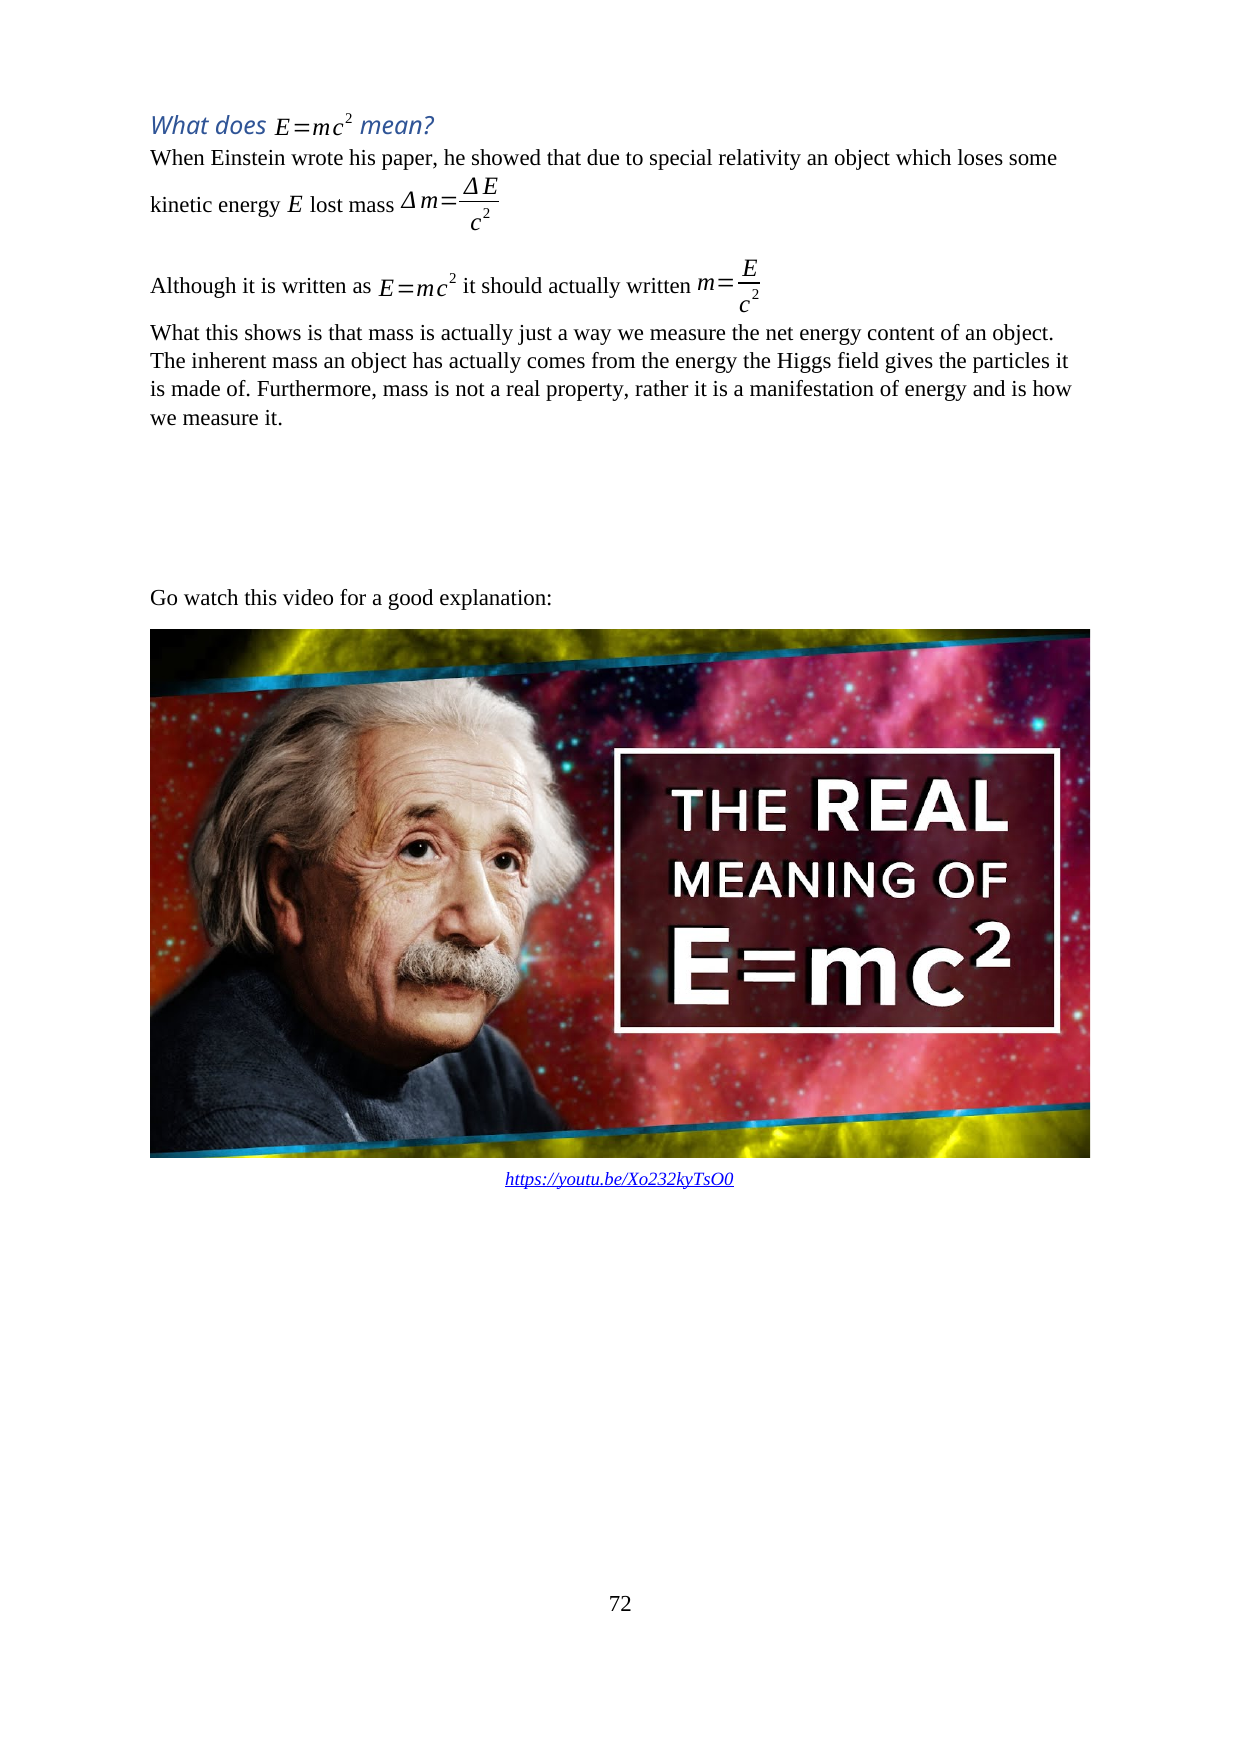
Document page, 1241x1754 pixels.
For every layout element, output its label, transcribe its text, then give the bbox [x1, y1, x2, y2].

picture [150, 629, 1091, 1158]
text Although it is written as it should actually written What this shows is that mass is actually just a way we measure the net energy content of an object. The inherent mass an object has actually comes from the energy the Higgs field gives the particles it is made of. Furthermore, mass is not a real property, rather it is a manifestation of energy and is how we measure it. [150, 254, 1090, 430]
text Go watch this video for a good explanation: [150, 584, 1090, 611]
subtitle What does mean? [150, 108, 1090, 142]
text When Einstein wrote his paper, he showed that due to special relativity an object which loses some kinetic energy lost mass [150, 144, 1090, 235]
